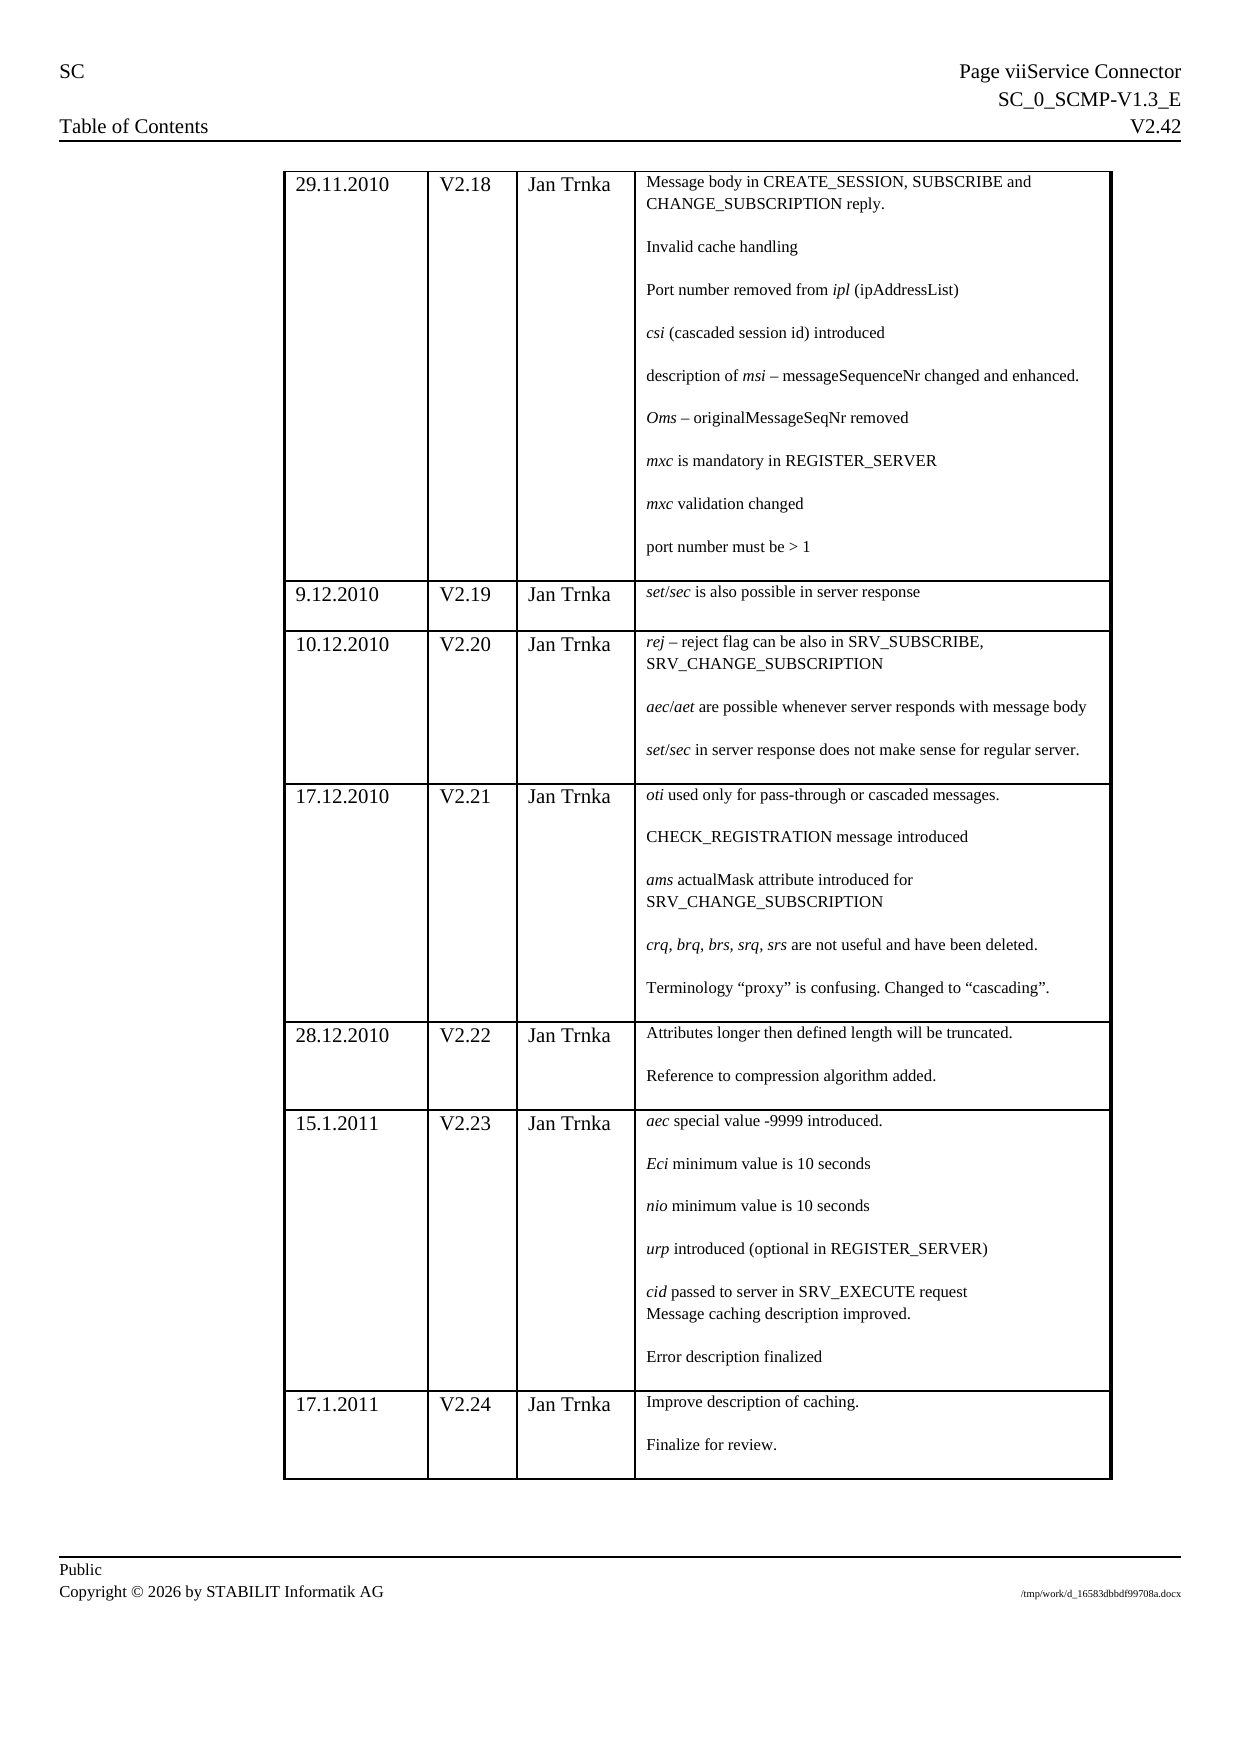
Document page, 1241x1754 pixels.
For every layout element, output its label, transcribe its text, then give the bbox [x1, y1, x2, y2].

table_cell Message body in CREATE_SESSION, SUBSCRIBE and CHANGE_SUBSCRIPTION reply. Invalid cache handling Port number removed from ipl (ipAddressList) csi (cascaded session id) introduced description of msi – messageSequenceNr changed and enhanced. Oms – originalMessageSeqNr removed mxc is mandatory in REGISTER_SERVER mxc validation changed port number must be > 1 [636, 172, 1109, 580]
table_cell oti used only for pass-through or cascaded messages. CHECK_REGISTRATION message introduced ams actualMask attribute introduced for SRV_CHANGE_SUBSCRIPTION crq, brq, brs, srq, srs are not useful and have been deleted. Terminology “proxy” is confusing. Changed to “cascading”. [636, 785, 1109, 1021]
table_cell Jan Trnka [518, 1023, 634, 1109]
table_cell 29.11.2010 [286, 172, 427, 580]
table_cell V2.20 [429, 632, 516, 783]
table_cell set/sec is also possible in server response [636, 582, 1109, 630]
table_cell 28.12.2010 [286, 1023, 427, 1109]
table_cell Jan Trnka [518, 582, 634, 630]
table_cell V2.23 [429, 1111, 516, 1390]
table_cell Jan Trnka [518, 1392, 634, 1478]
table_cell V2.24 [429, 1392, 516, 1478]
table_cell aec special value -9999 introduced. Eci minimum value is 10 seconds nio minimum value is 10 seconds urp introduced (optional in REGISTER_SERVER) cid passed to server in SRV_EXECUTE request Message caching description improved. Error description finalized [636, 1111, 1109, 1390]
table_cell 9.12.2010 [286, 582, 427, 630]
table_cell rej – reject flag can be also in SRV_SUBSCRIBE, SRV_CHANGE_SUBSCRIPTION aec/aet are possible whenever server responds with message body set/sec in server response does not make sense for regular server. [636, 632, 1109, 783]
table_cell 17.1.2011 [286, 1392, 427, 1478]
table_cell V2.22 [429, 1023, 516, 1109]
table_cell 15.1.2011 [286, 1111, 427, 1390]
table_cell Jan Trnka [518, 785, 634, 1021]
table_cell 10.12.2010 [286, 632, 427, 783]
table_cell Improve description of caching. Finalize for review. [636, 1392, 1109, 1478]
table_cell V2.18 [429, 172, 516, 580]
table_cell Attributes longer then defined length will be truncated. Reference to compression algorithm added. [636, 1023, 1109, 1109]
table_cell Jan Trnka [518, 1111, 634, 1390]
table_cell 17.12.2010 [286, 785, 427, 1021]
table_cell V2.21 [429, 785, 516, 1021]
table_cell Jan Trnka [518, 172, 634, 580]
table_cell Jan Trnka [518, 632, 634, 783]
table_cell V2.19 [429, 582, 516, 630]
